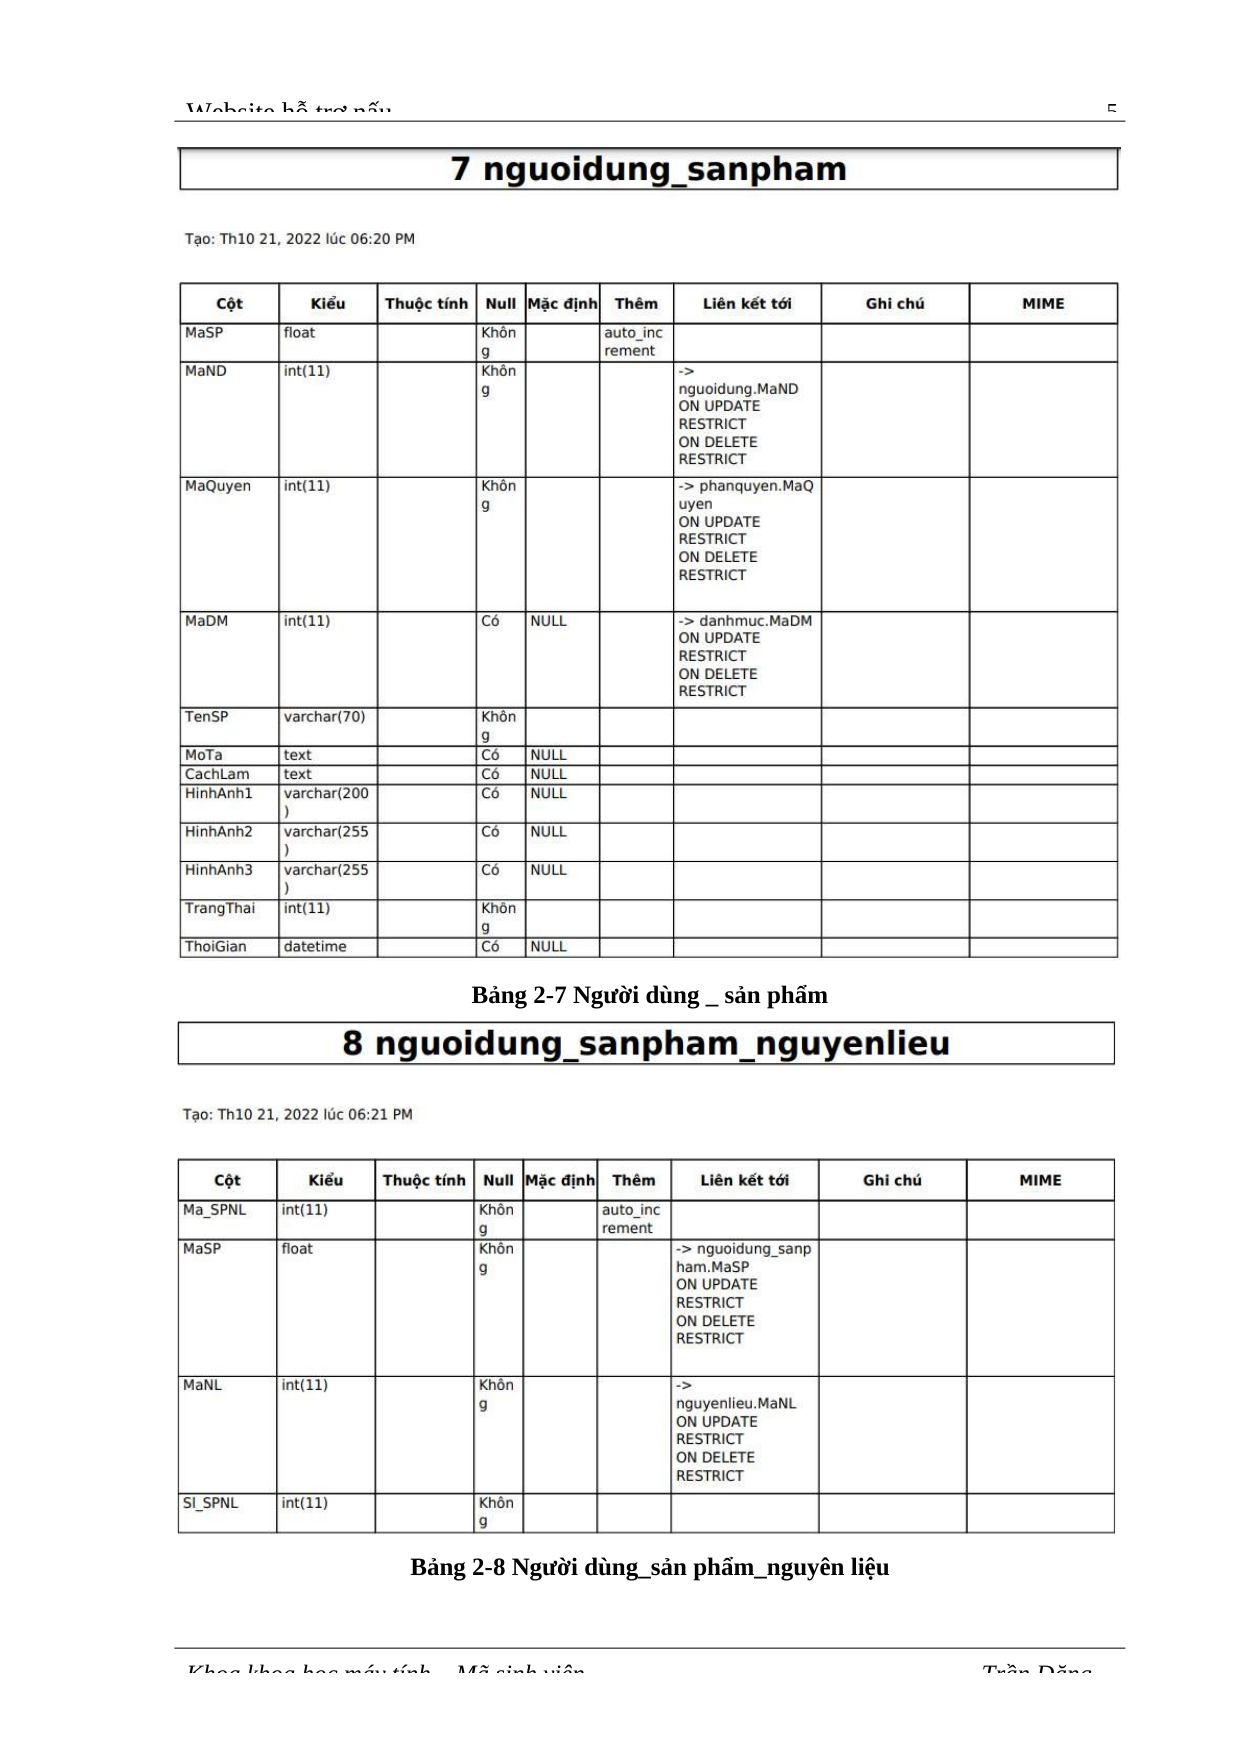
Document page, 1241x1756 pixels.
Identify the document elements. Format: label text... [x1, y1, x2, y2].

text Bảng 2-7 Người dùng _ sản phẩm [278, 980, 1021, 1008]
picture [177, 147, 1121, 961]
text Bảng 2-8 Người dùng_sản phẩm_nguyên liệu [278, 1535, 1021, 1580]
picture [177, 1021, 1116, 1535]
